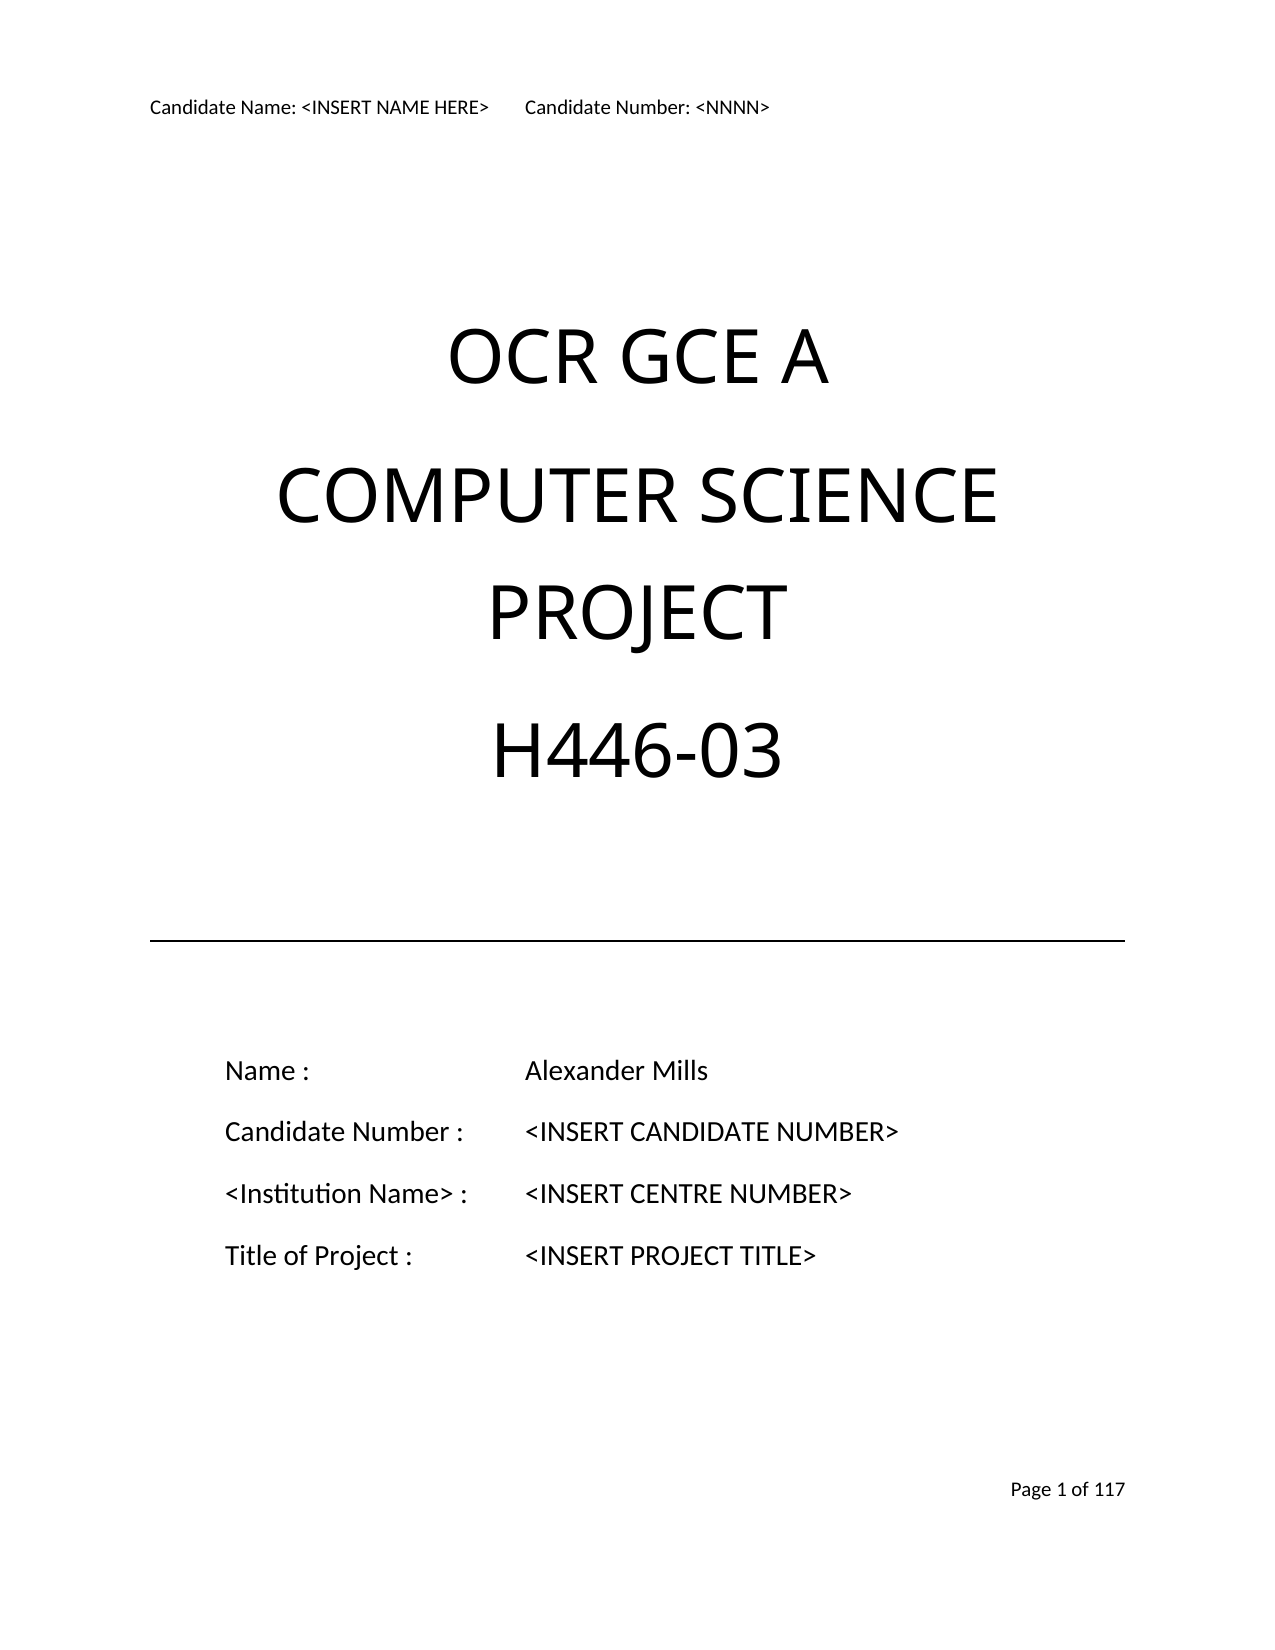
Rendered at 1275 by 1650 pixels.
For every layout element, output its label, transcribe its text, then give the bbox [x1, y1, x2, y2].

text Candidate Number : <INSERT CANDIDATE NUMBER> [150, 1113, 1125, 1149]
text Name : Alexander Mills [150, 1052, 1125, 1087]
text Title of Project : <INSERT PROJECT TITLE> [150, 1237, 1125, 1272]
text OCR GCE A [150, 303, 1125, 406]
text H446-03 [150, 698, 1125, 800]
text <Institution Name> : <INSERT CENTRE NUMBER> [150, 1175, 1125, 1211]
text COMPUTER SCIENCE PROJECT [150, 442, 1125, 662]
